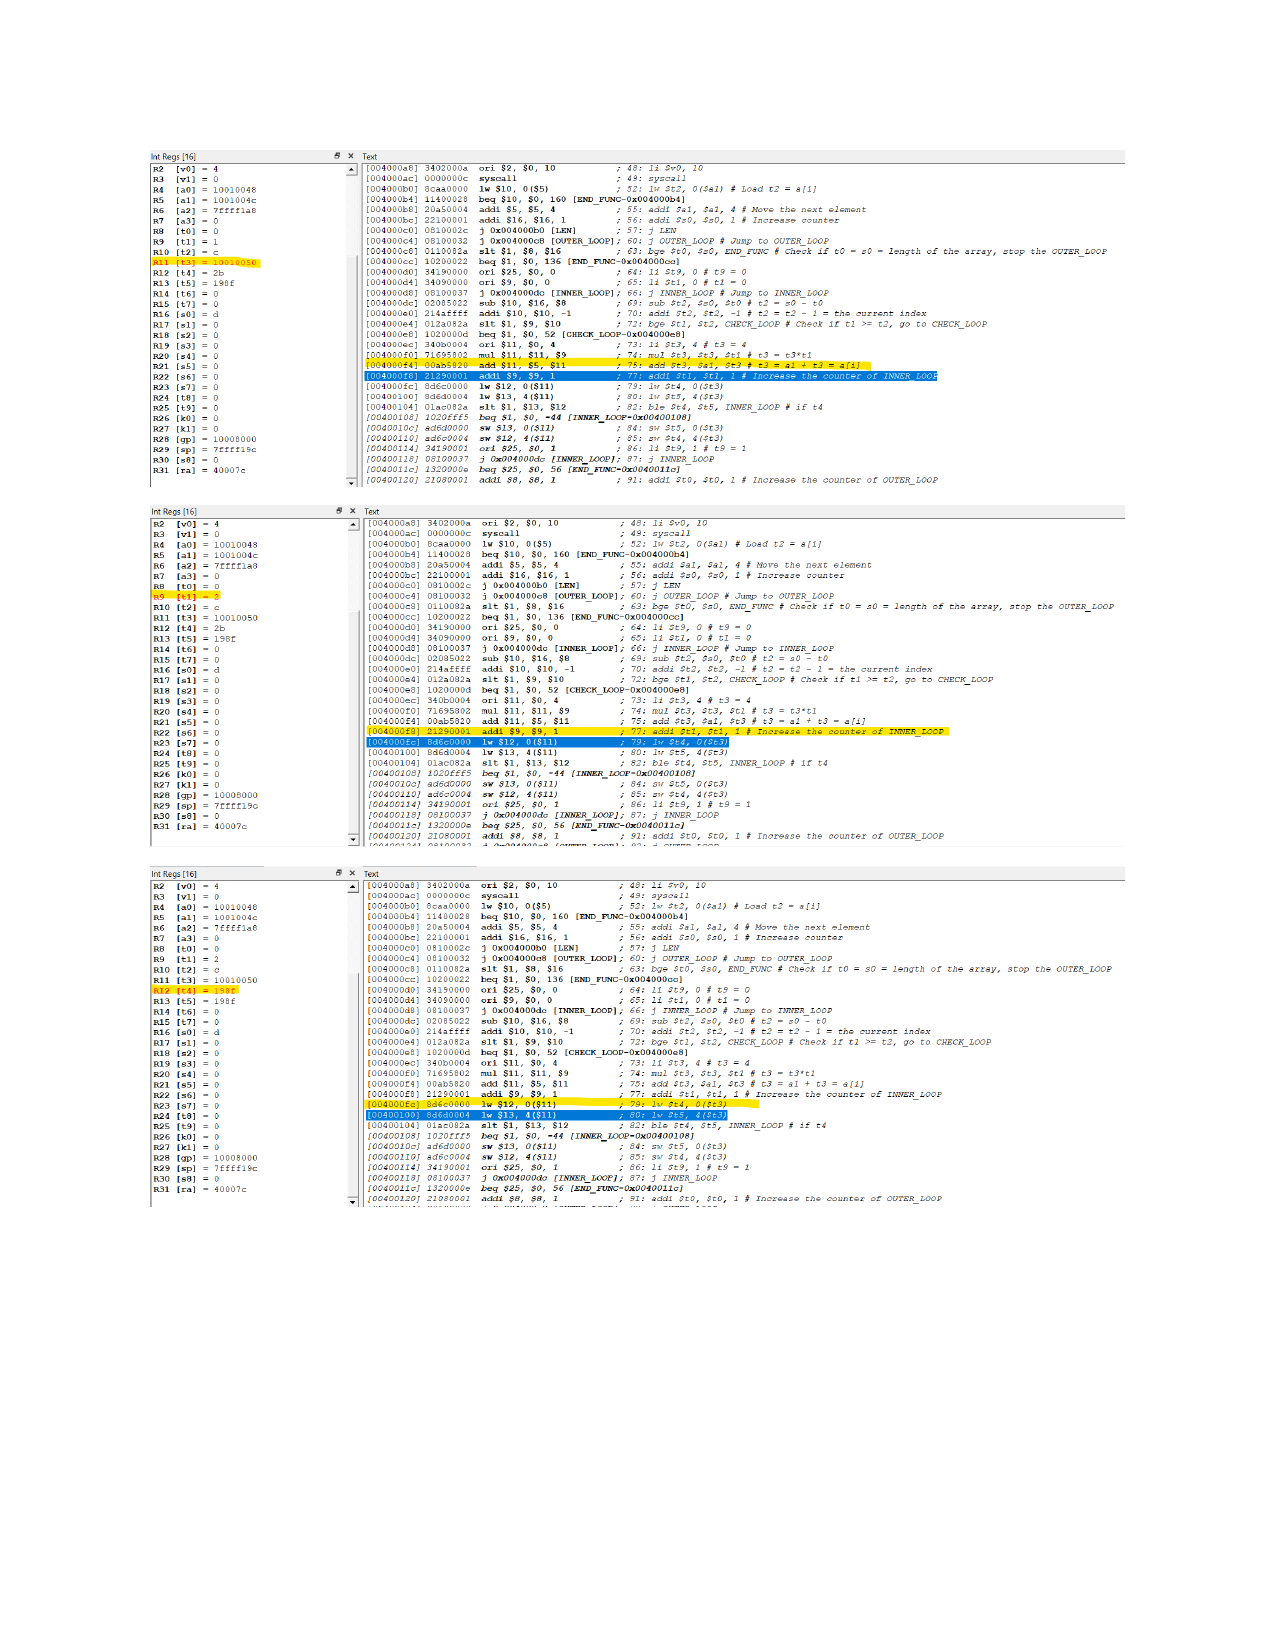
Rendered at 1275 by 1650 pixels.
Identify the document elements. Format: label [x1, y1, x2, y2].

picture [150, 866, 1125, 1207]
picture [150, 505, 1125, 847]
picture [150, 150, 1125, 487]
